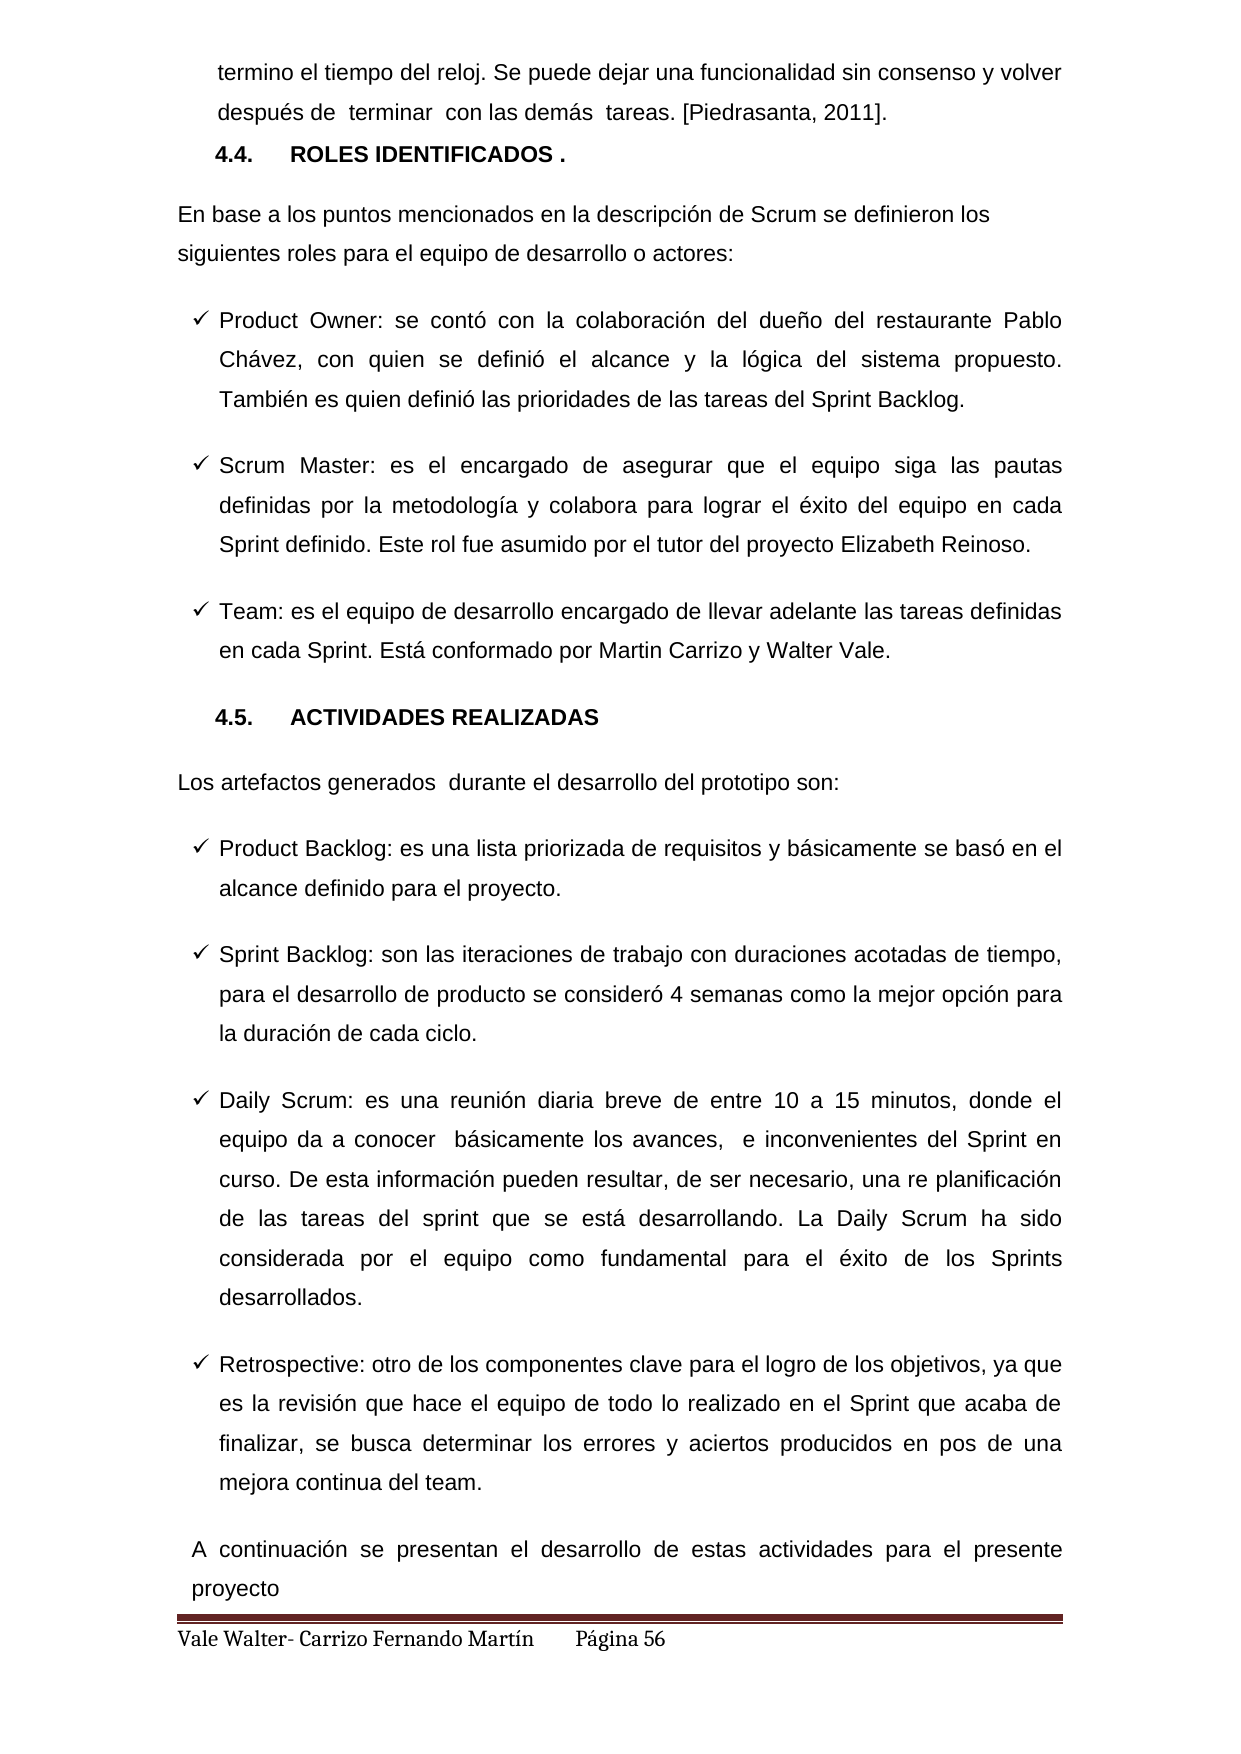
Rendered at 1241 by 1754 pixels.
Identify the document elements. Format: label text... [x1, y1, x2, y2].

list Daily Scrum: es una reunión diaria breve de entre 10 a 15 minutos, donde el equipo da a conocer básicamente los avances, e inconvenientes del Sprint en curso. De esta información pueden resultar, de ser necesario, una re planificación de las tareas del sprint que se está desarrollando. La Daily Scrum ha sido considerada por el equipo como fundamental para el éxito de los Sprints desarrollados. [191, 1087, 1063, 1310]
list Team: es el equipo de desarrollo encargado de llevar adelante las tareas definidas en cada Sprint. Está conformado por Martin Carrizo y Walter Vale. [191, 598, 1063, 664]
list Retrospective: otro de los componentes clave para el logro de los objetivos, ya que es la revisión que hace el equipo de todo lo realizado en el Sprint que acaba de finalizar, se busca determinar los errores y aciertos producidos en pos de una mejora continua del team. [191, 1351, 1063, 1495]
list Product Backlog: es una lista priorizada de requisitos y básicamente se basó en el alcance definido para el proyecto. [191, 835, 1063, 901]
list Sprint Backlog: son las iteraciones de trabajo con duraciones acotadas de tiempo, para el desarrollo de producto se consideró 4 semanas como la mejor opción para la duración de cada ciclo. [191, 941, 1063, 1046]
text En base a los puntos mencionados en la descripción de Scrum se definieron los siguientes roles para el equipo de desarrollo o actores: [177, 201, 1063, 267]
list Actividades realizadas [215, 704, 1063, 730]
text Los artefactos generados durante el desarrollo del prototipo son: [177, 768, 1063, 795]
list Product Owner: se contó con la colaboración del dueño del restaurante Pablo Chávez, con quien se definió el alcance y la lógica del sistema propuesto. También es quien definió las prioridades de las tareas del Sprint Backlog. [191, 307, 1063, 412]
list ROLES IDENTIFICADOS . [215, 141, 1063, 167]
text A continuación se presentan el desarrollo de estas actividades para el presente proyecto [191, 1536, 1063, 1601]
list Scrum Master: es el encargado de asegurar que el equipo siga las pautas definidas por la metodología y colabora para lograr el éxito del equipo en cada Sprint definido. Este rol fue asumido por el tutor del proyecto Elizabeth Reinoso. [191, 452, 1063, 558]
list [180, 59, 1063, 125]
